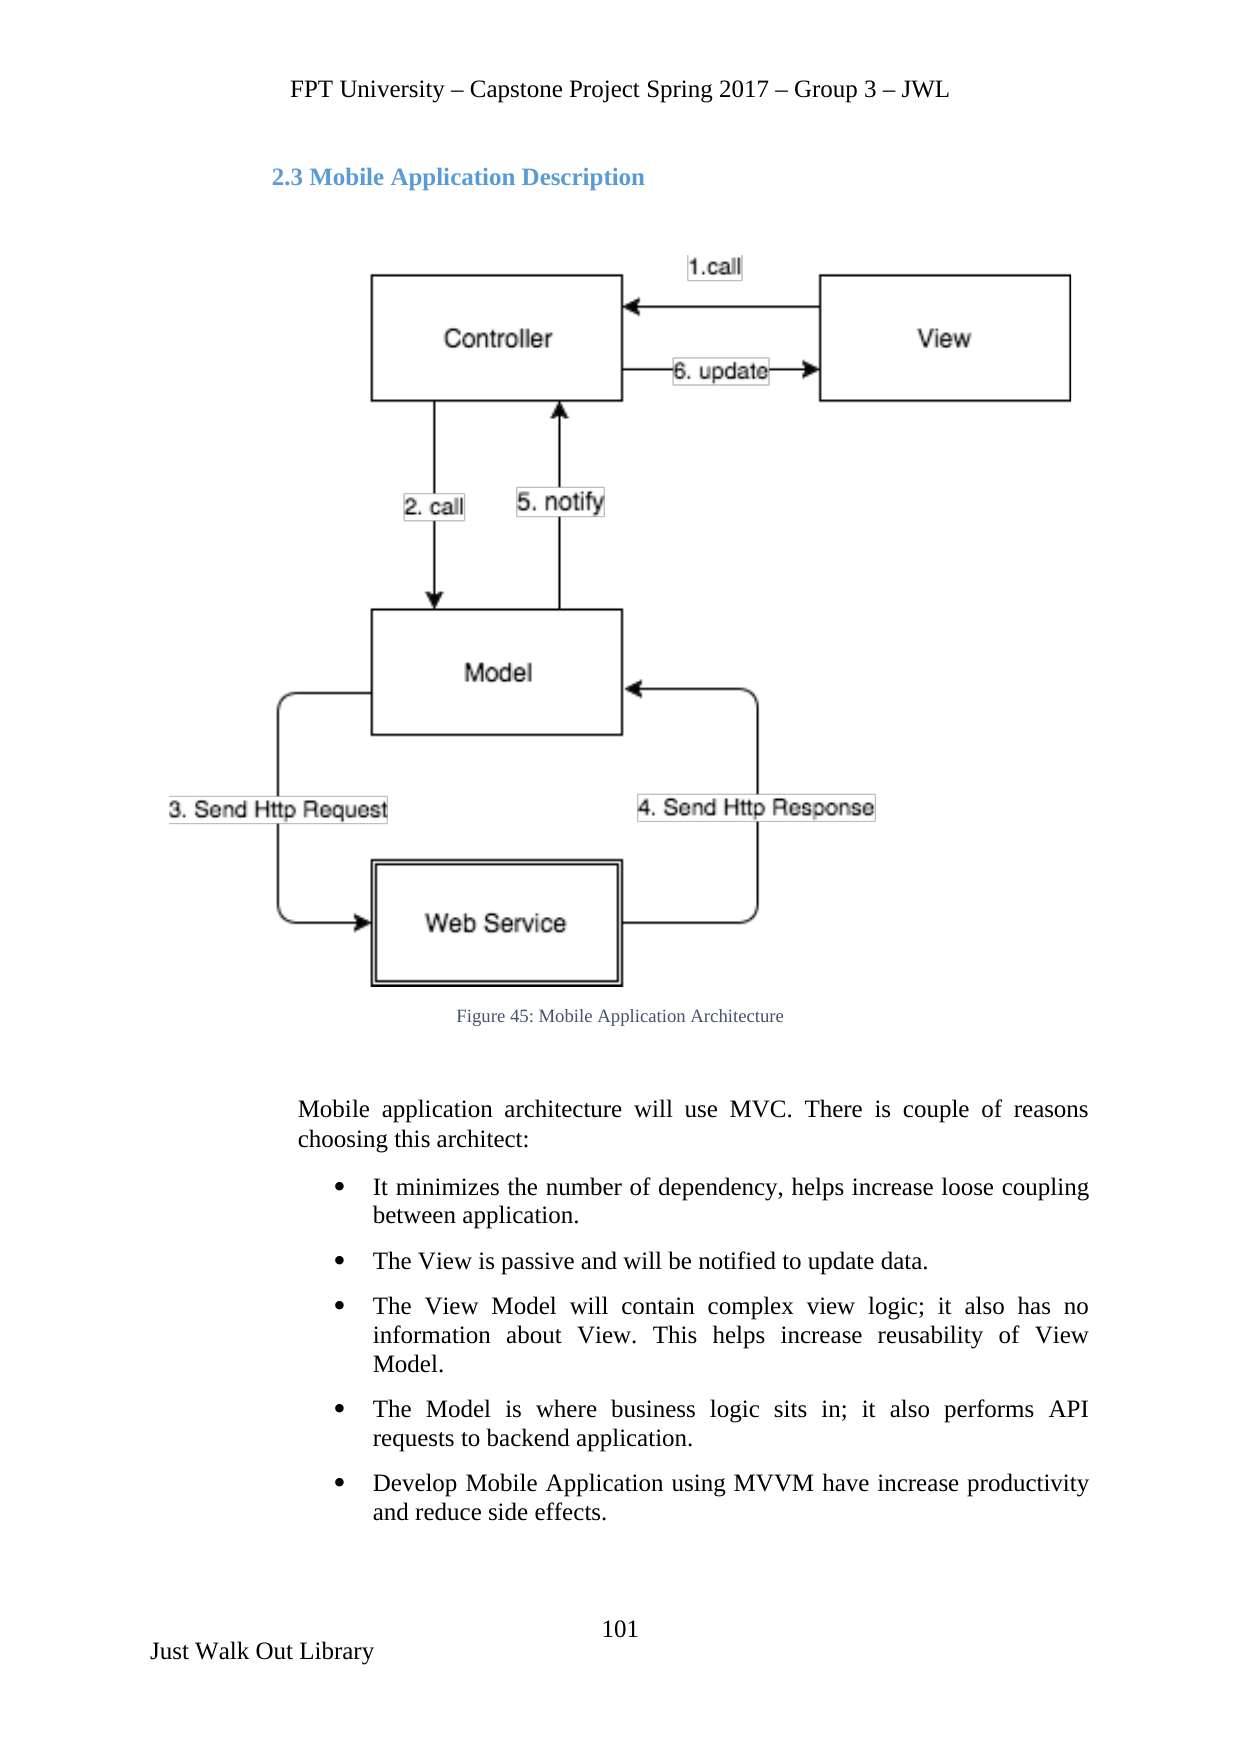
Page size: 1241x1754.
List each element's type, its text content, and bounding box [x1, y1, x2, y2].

list The Model is where business logic sits in; it also performs API requests to backend application. [335, 1394, 1090, 1452]
list It minimizes the number of dependency, helps increase loose coupling between application. [335, 1172, 1090, 1229]
list The View Model will contain complex view logic; it also has no information about View. This helps increase reusability of View Model. [335, 1291, 1090, 1377]
text Figure 45: Mobile Application Architecture [150, 1004, 1090, 1026]
list Develop Mobile Application using MVVM have increase productivity and reduce side effects. [335, 1468, 1090, 1526]
list The View is passive and will be notified to update data. [335, 1246, 1090, 1274]
subtitle Mobile Application Description [272, 162, 1090, 191]
text Mobile application architecture will use MVC. There is couple of reasons choosing this architect: [298, 1094, 1090, 1153]
